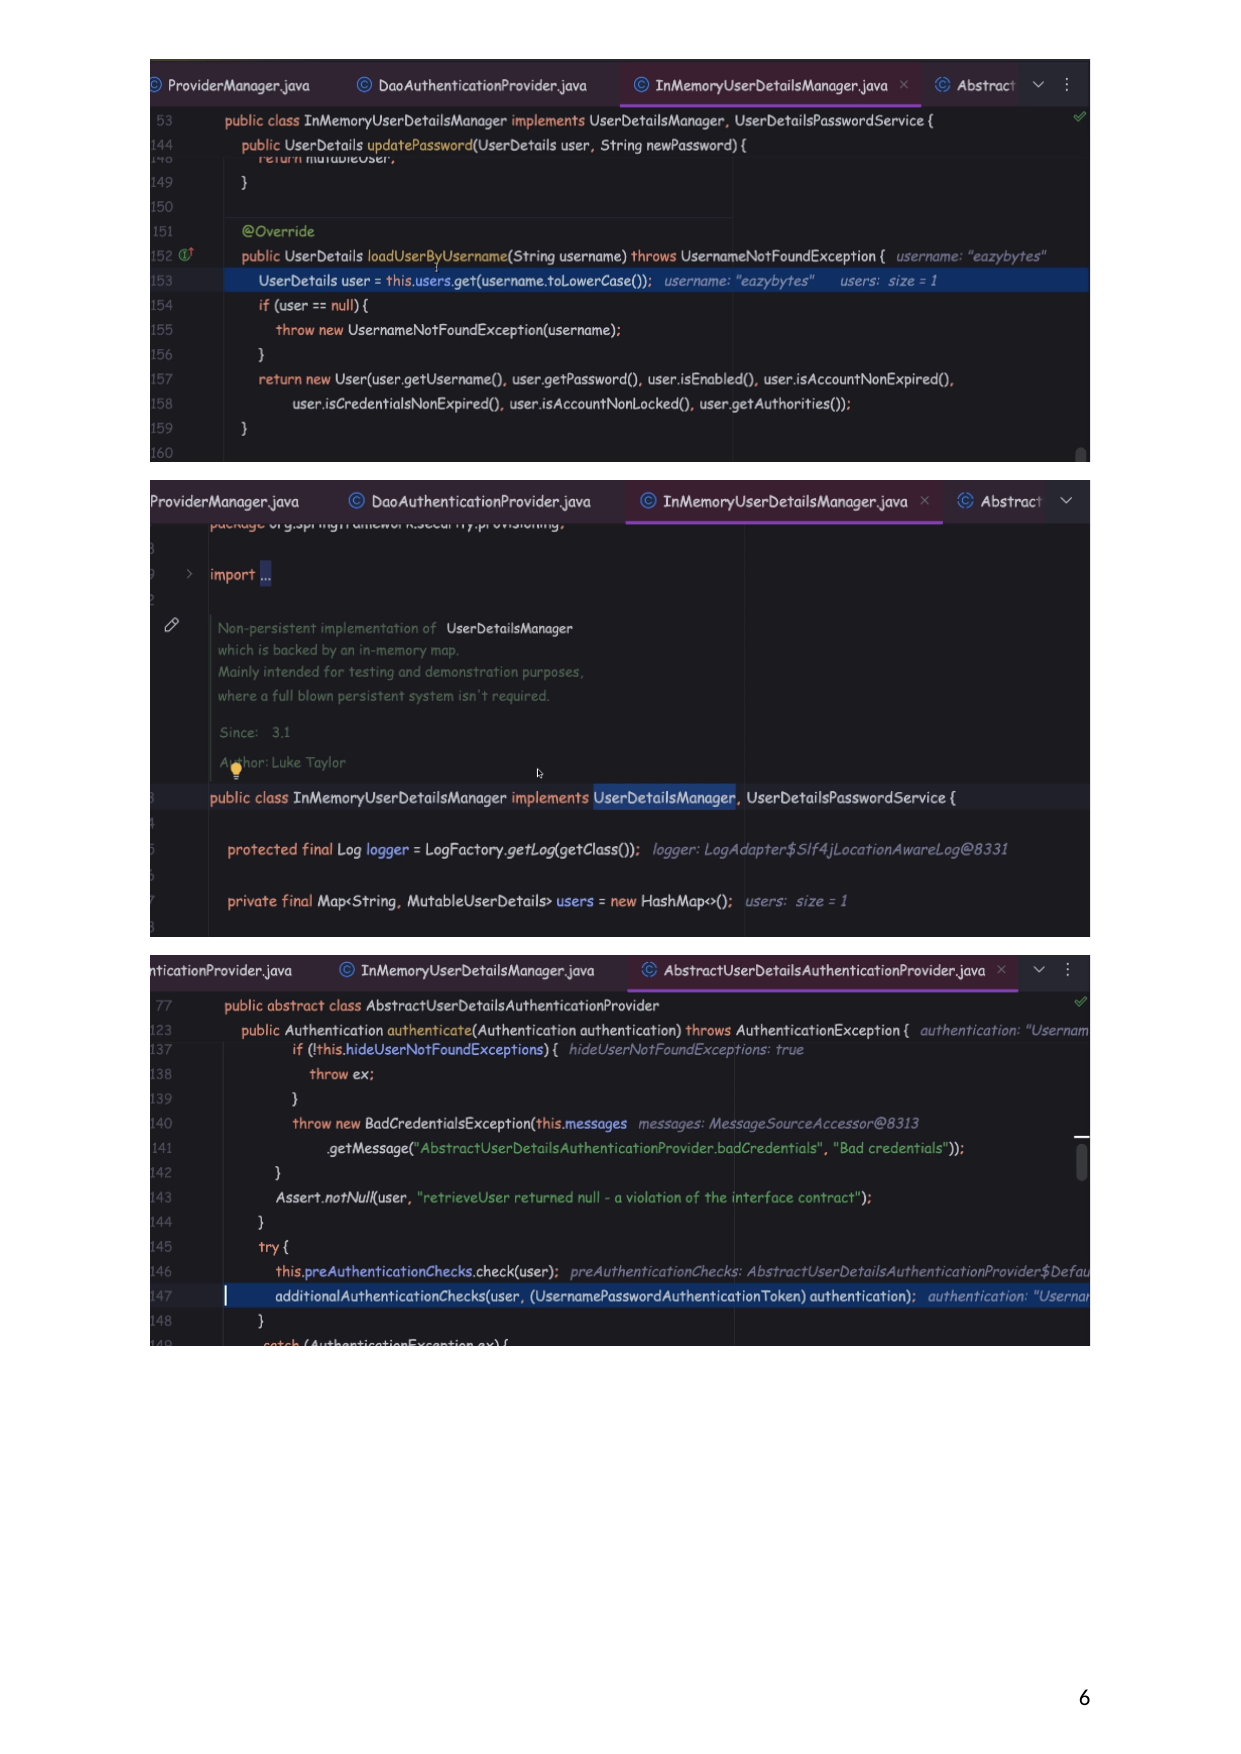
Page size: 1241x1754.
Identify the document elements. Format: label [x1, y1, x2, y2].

picture [150, 480, 1091, 937]
picture [150, 955, 1091, 1346]
picture [150, 59, 1091, 462]
